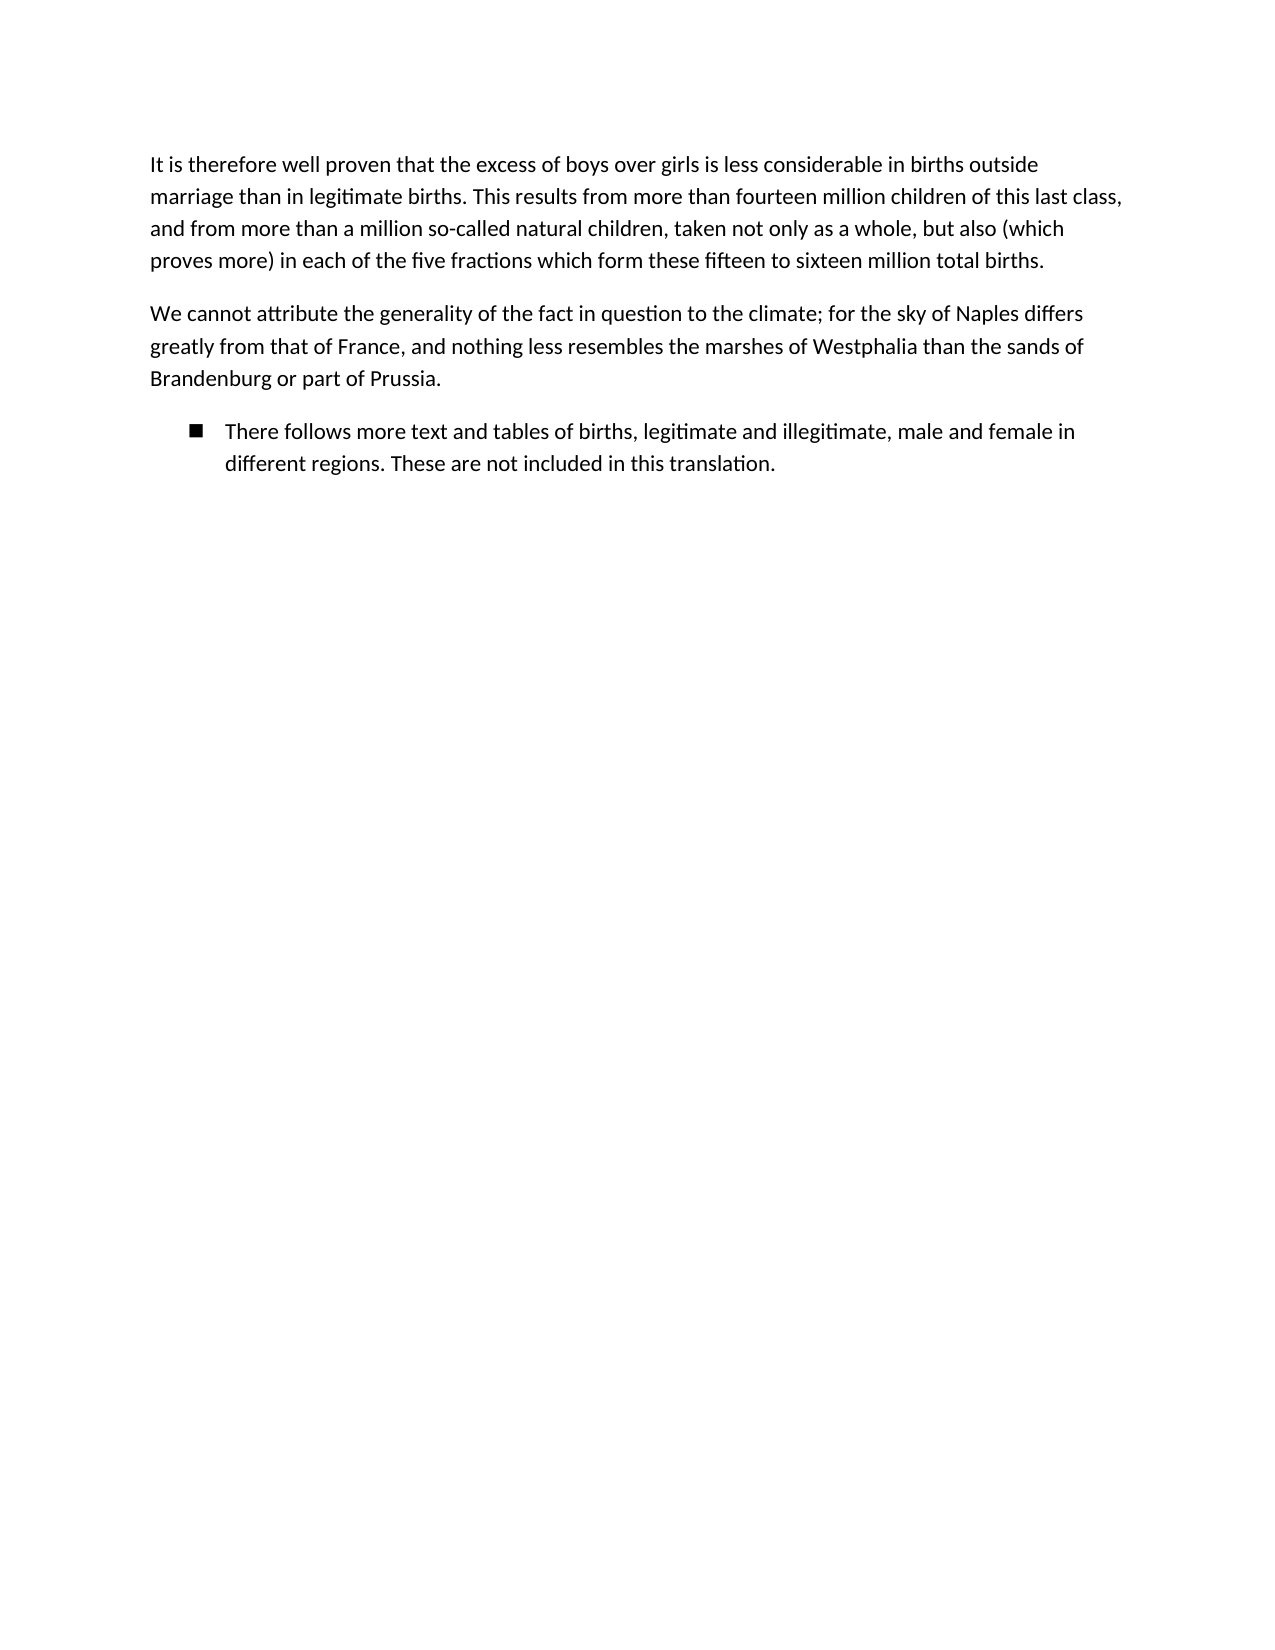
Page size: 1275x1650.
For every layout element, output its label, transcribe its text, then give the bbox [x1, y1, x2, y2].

text It is therefore well proven that the excess of boys over girls is less considerable in births outside marriage than in legitimate births. This results from more than fourteen million children of this last class, and from more than a million so-called natural children, taken not only as a whole, but also (which proves more) in each of the five fractions which form these fifteen to sixteen million total births. [150, 150, 1125, 274]
text We cannot attribute the generality of the fact in question to the climate; for the sky of Naples differs greatly from that of France, and nothing less resembles the marshes of Westphalia than the sands of Brandenburg or part of Prussia. [150, 299, 1125, 392]
list There follows more text and tables of births, legitimate and illegitimate, male and female in different regions. These are not included in this translation. [187, 417, 1125, 477]
